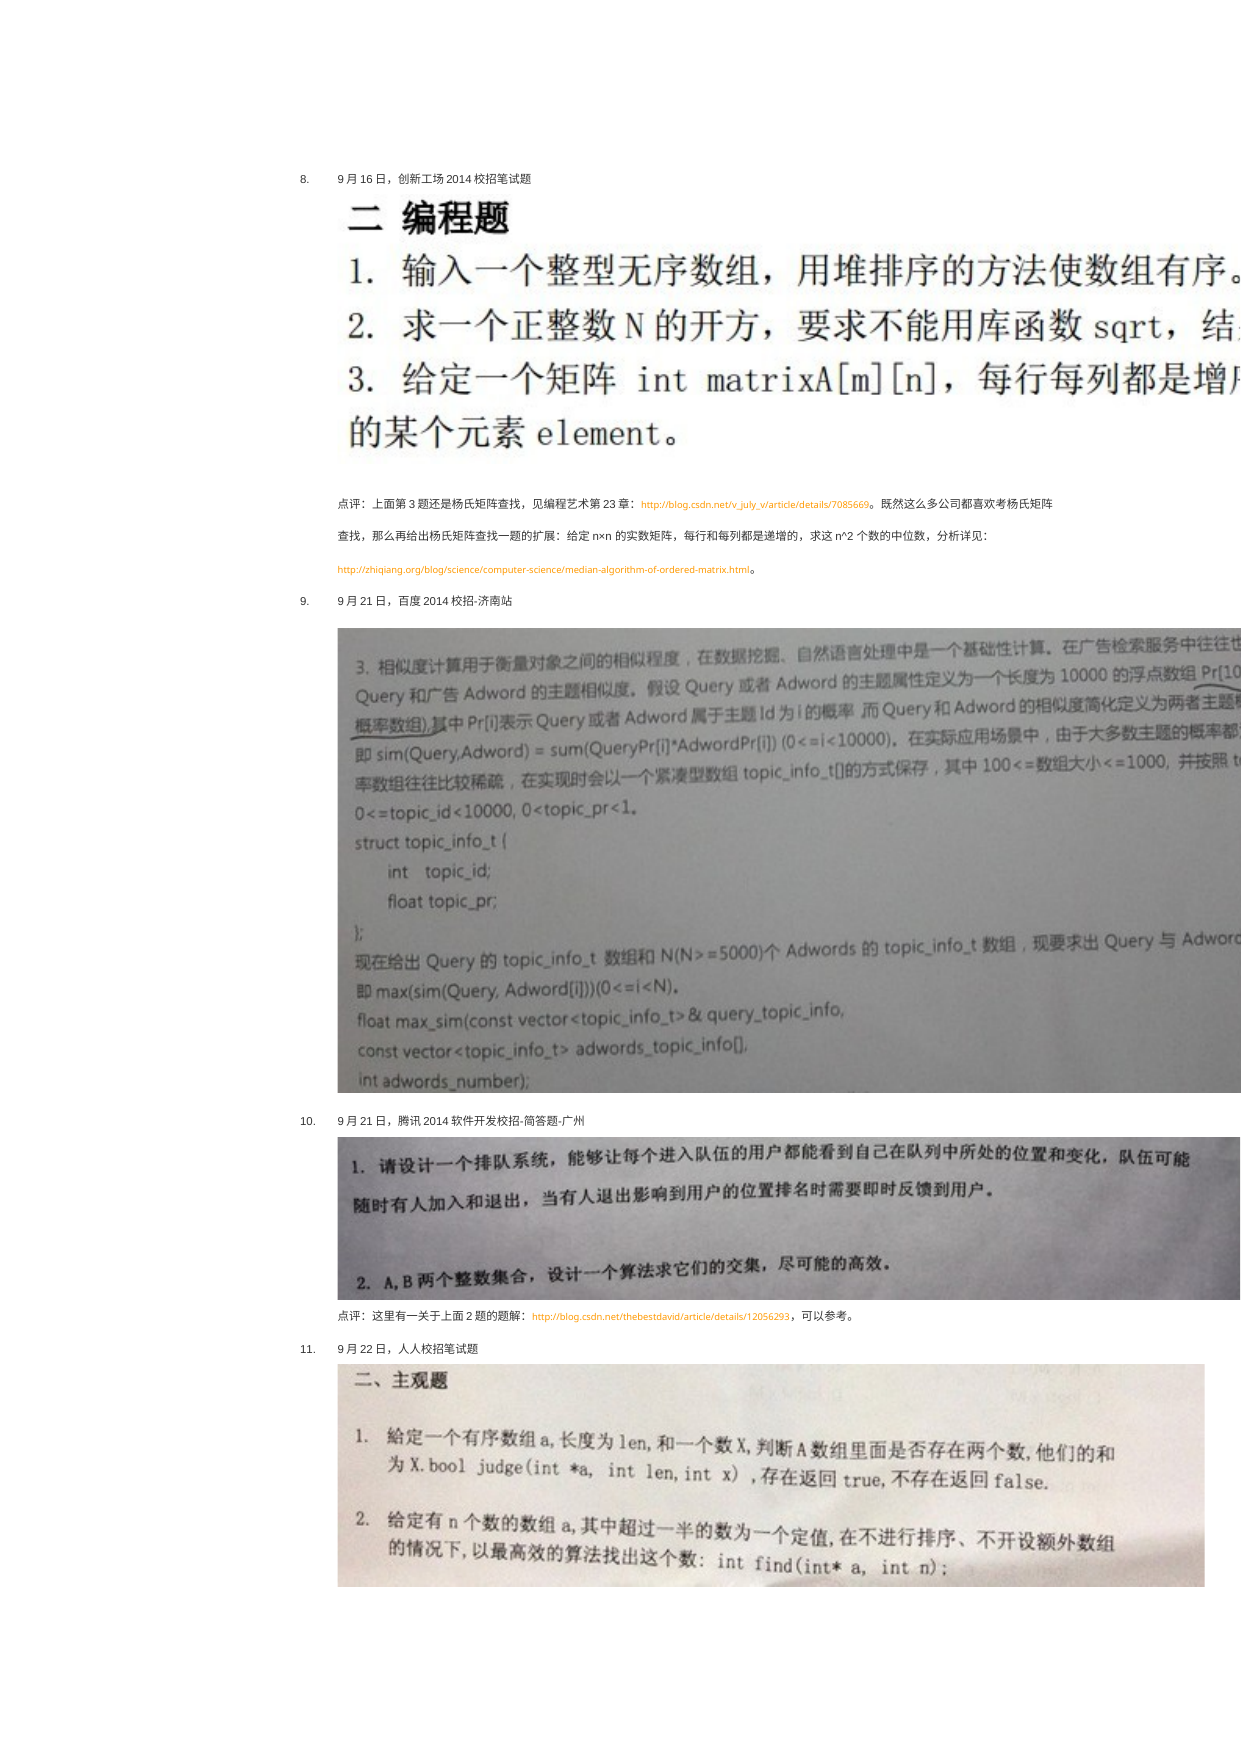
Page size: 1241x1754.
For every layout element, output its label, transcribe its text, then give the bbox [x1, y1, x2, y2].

picture [337, 1137, 1241, 1300]
list 9月21日，百度2014校招-济南站 [300, 584, 1053, 1104]
picture [337, 194, 1241, 464]
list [300, 1332, 1053, 1592]
picture [337, 628, 1241, 1093]
list 9月16日，创新工场2014校招笔试题 点评：上面第3题还是杨氏矩阵查找，见编程艺术第23章：http://blog.csdn.net/v_july_v/article/details/7085669。既然这么多公司都喜欢考杨氏矩阵查找，那么再给出杨氏矩阵查找一题的扩展：给定 n×n 的实数矩阵，每行和每列都是递增的，求这 n^2 个数的中位数，分析详见：http://zhiqiang.org/blog/science/computer-science/median-algorithm-of-ordered-matrix.html。 [300, 162, 1053, 584]
list 9月21日，腾讯2014软件开发校招-简答题-广州 点评：这里有一关于上面2题的题解：http://blog.csdn.net/thebestdavid/article/details/12056293，可以参考。 [300, 1104, 1053, 1332]
picture [337, 1364, 1205, 1587]
